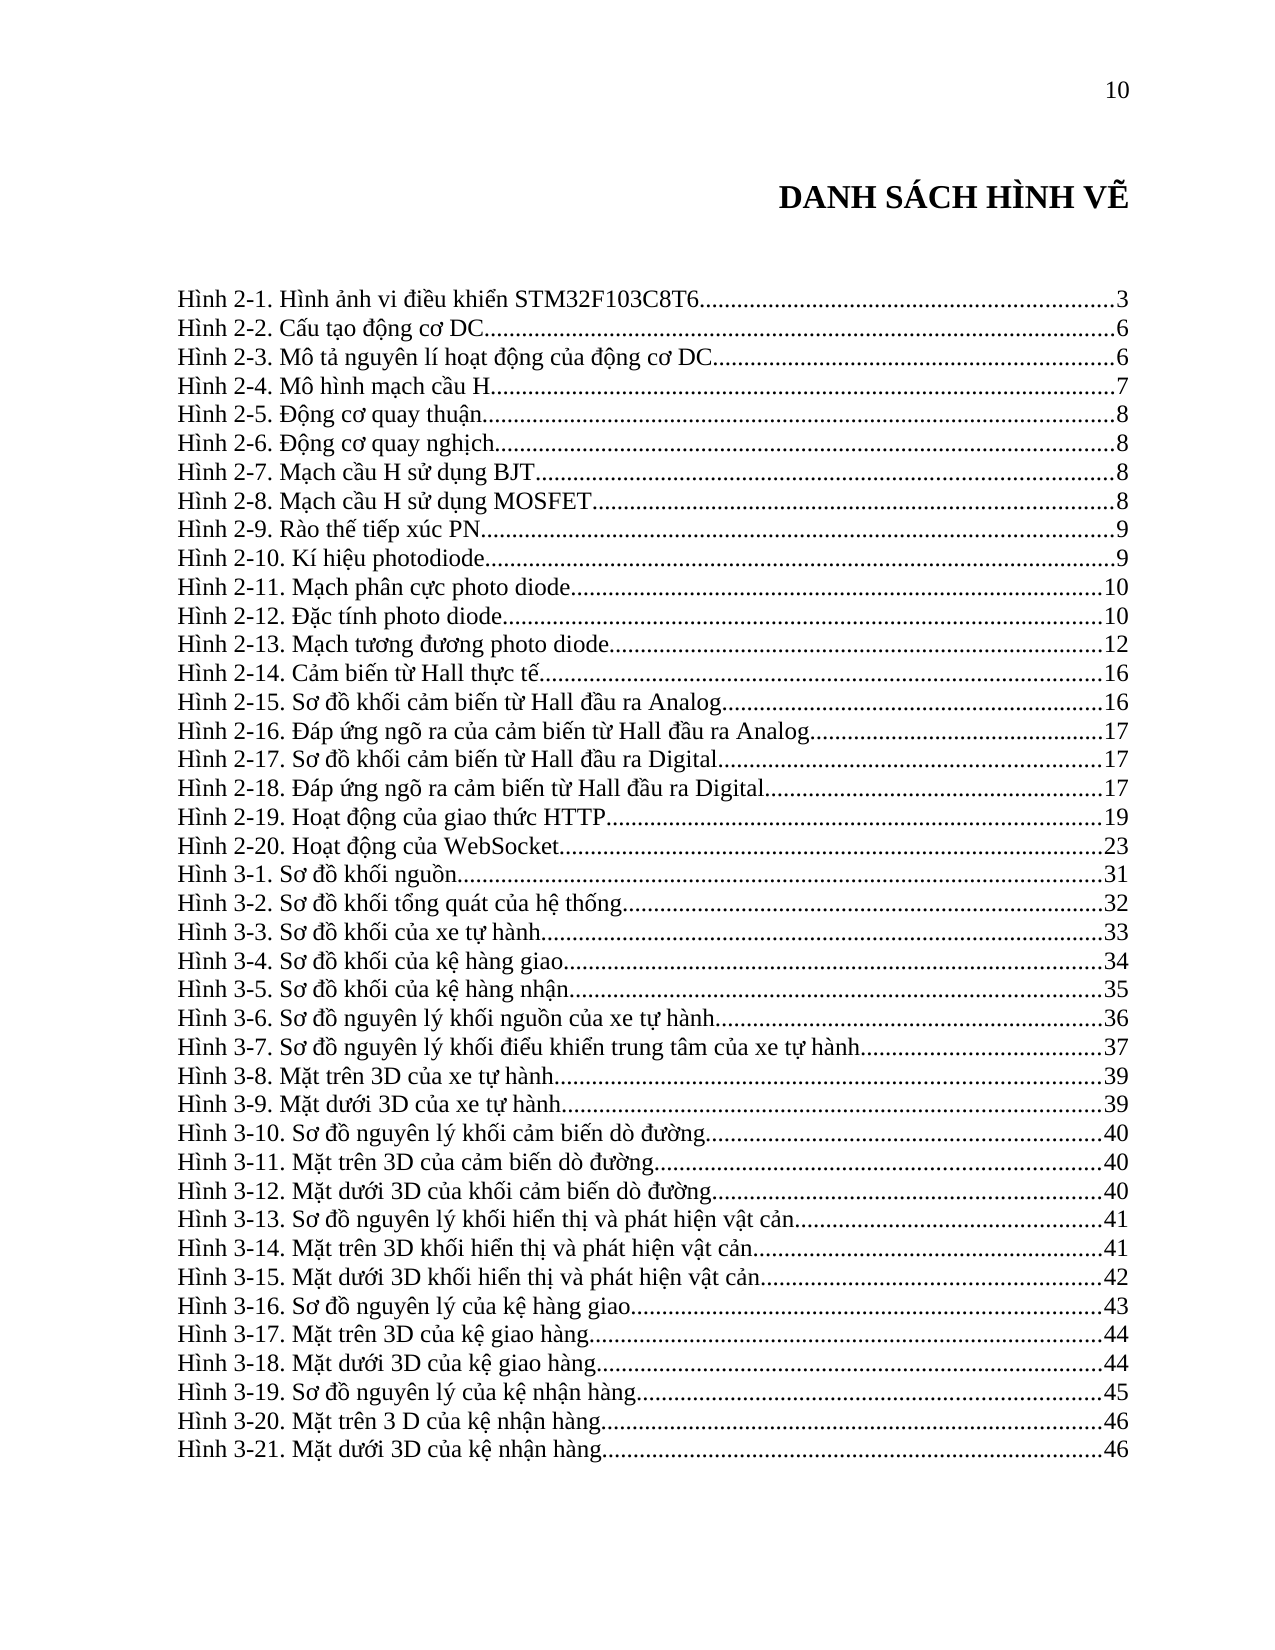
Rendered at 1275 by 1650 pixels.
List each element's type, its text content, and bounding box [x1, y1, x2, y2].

text Hình 3-11. Mặt trên 3D của cảm biến dò đường 40 [177, 1147, 1129, 1176]
text Hình 3-17. Mặt trên 3D của kệ giao hàng 44 [177, 1319, 1129, 1348]
text Hình 2-13. Mạch tương đương photo diode 12 [177, 629, 1129, 658]
text Hình 2-6. Động cơ quay nghịch 8 [177, 428, 1129, 457]
text Hình 3-3. Sơ đồ khối của xe tự hành 33 [177, 917, 1129, 946]
text Hình 3-9. Mặt dưới 3D của xe tự hành 39 [177, 1089, 1129, 1118]
text Hình 3-7. Sơ đồ nguyên lý khối điểu khiển trung tâm của xe tự hành 37 [177, 1032, 1129, 1061]
text Hình 3-4. Sơ đồ khối của kệ hàng giao 34 [177, 946, 1129, 974]
text Hình 3-20. Mặt trên 3 D của kệ nhận hàng 46 [177, 1406, 1129, 1434]
text Hình 2-15. Sơ đồ khối cảm biến từ Hall đầu ra Analog 16 [177, 687, 1129, 716]
text Hình 3-13. Sơ đồ nguyên lý khối hiển thị và phát hiện vật cản 41 [177, 1204, 1129, 1233]
text Hình 2-12. Đặc tính photo diode 10 [177, 601, 1129, 629]
text Hình 2-14. Cảm biến từ Hall thực tế 16 [177, 658, 1129, 687]
text Hình 2-7. Mạch cầu H sử dụng BJT 8 [177, 457, 1129, 486]
text Hình 3-14. Mặt trên 3D khối hiển thị và phát hiện vật cản 41 [177, 1233, 1129, 1262]
text Hình 2-2. Cấu tạo động cơ DC 6 [177, 313, 1129, 342]
text Hình 2-18. Đáp ứng ngõ ra cảm biến từ Hall đầu ra Digital 17 [177, 773, 1129, 802]
text Hình 3-15. Mặt dưới 3D khối hiển thị và phát hiện vật cản 42 [177, 1262, 1129, 1291]
text Hình 2-19. Hoạt động của giao thức HTTP 19 [177, 802, 1129, 831]
text Hình 2-10. Kí hiệu photodiode 9 [177, 543, 1129, 572]
text Hình 2-5. Động cơ quay thuận 8 [177, 399, 1129, 428]
text Hình 2-16. Đáp ứng ngõ ra của cảm biến từ Hall đầu ra Analog 17 [177, 716, 1129, 744]
text Hình 2-8. Mạch cầu H sử dụng MOSFET 8 [177, 486, 1129, 514]
text Hình 2-4. Mô hình mạch cầu H 7 [177, 371, 1129, 399]
text Hình 2-11. Mạch phân cực photo diode 10 [177, 572, 1129, 601]
text Hình 3-6. Sơ đồ nguyên lý khối nguồn của xe tự hành. 36 [177, 1003, 1129, 1032]
text Hình 3-21. Mặt dưới 3D của kệ nhận hàng 46 [177, 1434, 1129, 1463]
text Hình 2-17. Sơ đồ khối cảm biến từ Hall đầu ra Digital 17 [177, 744, 1129, 773]
text Hình 2-3. Mô tả nguyên lí hoạt động của động cơ DC 6 [177, 342, 1129, 371]
text Hình 3-18. Mặt dưới 3D của kệ giao hàng 44 [177, 1348, 1129, 1377]
subtitle DANH SÁCH HÌNH VẼ [177, 177, 1129, 215]
text Hình 3-1. Sơ đồ khối nguồn 31 [177, 859, 1129, 888]
text Hình 2-9. Rào thế tiếp xúc PN 9 [177, 514, 1129, 543]
text Hình 3-8. Mặt trên 3D của xe tự hành 39 [177, 1061, 1129, 1089]
text Hình 2-1. Hình ảnh vi điều khiển STM32F103C8T6 3 [177, 284, 1129, 313]
text Hình 3-5. Sơ đồ khối của kệ hàng nhận 35 [177, 974, 1129, 1003]
text Hình 3-12. Mặt dưới 3D của khối cảm biến dò đường 40 [177, 1176, 1129, 1204]
text Hình 3-2. Sơ đồ khối tổng quát của hệ thống 32 [177, 888, 1129, 917]
text Hình 3-10. Sơ đồ nguyên lý khối cảm biến dò đường 40 [177, 1118, 1129, 1147]
text Hình 3-19. Sơ đồ nguyên lý của kệ nhận hàng 45 [177, 1377, 1129, 1406]
text Hình 2-20. Hoạt động của WebSocket 23 [177, 831, 1129, 859]
text Hình 3-16. Sơ đồ nguyên lý của kệ hàng giao 43 [177, 1291, 1129, 1319]
